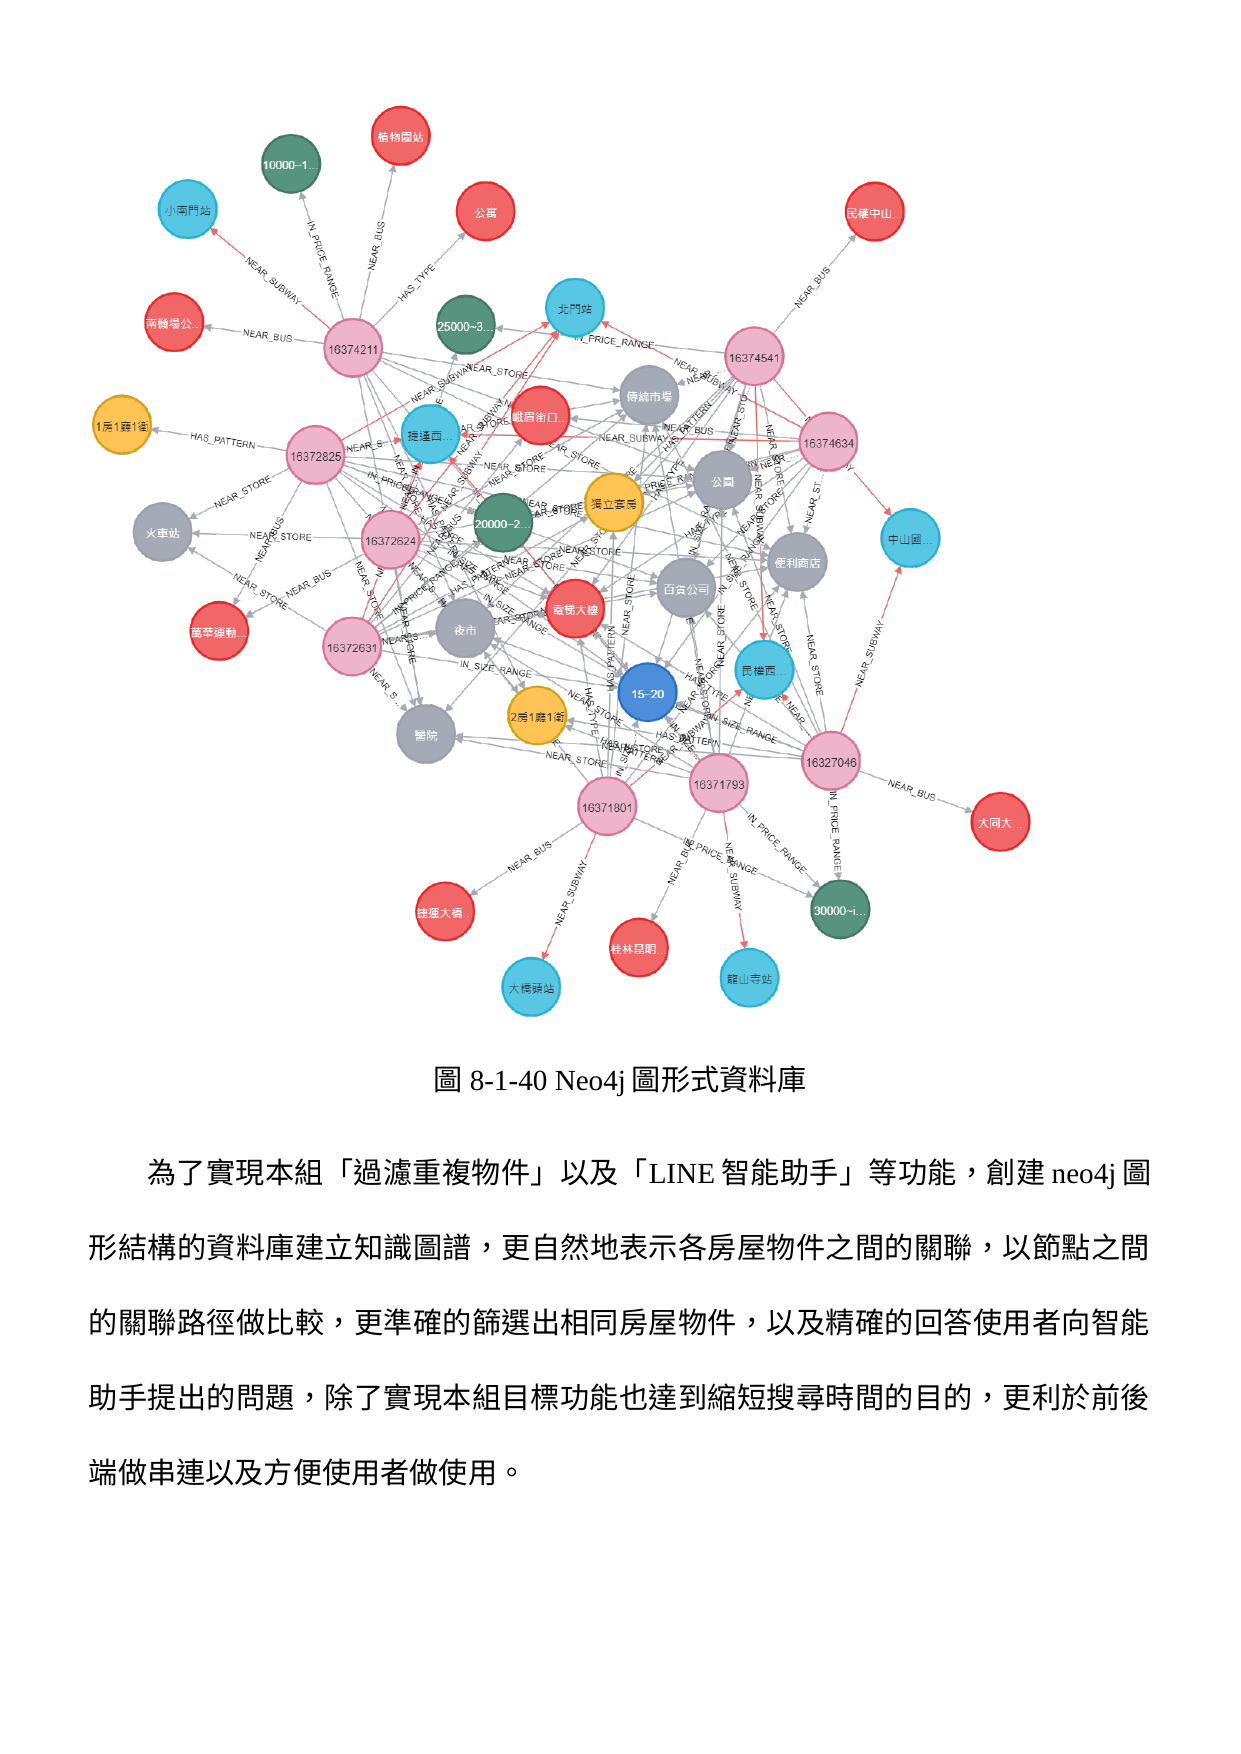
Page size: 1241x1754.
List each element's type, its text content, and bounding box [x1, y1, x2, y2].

text 為了實現本組「過濾重複物件」以及「LINE智能助手」等功能，創建neo4j圖形結構的資料庫建立知識圖譜，更自然地表示各房屋物件之間的關聯，以節點之間的關聯路徑做比較，更準確的篩選出相同房屋物件，以及精確的回答使用者向智能助手提出的問題，除了實現本組目標功能也達到縮短搜尋時間的目的，更利於前後端做串連以及方便使用者做使用。 [89, 1133, 1152, 1508]
picture [88, 102, 1034, 1020]
